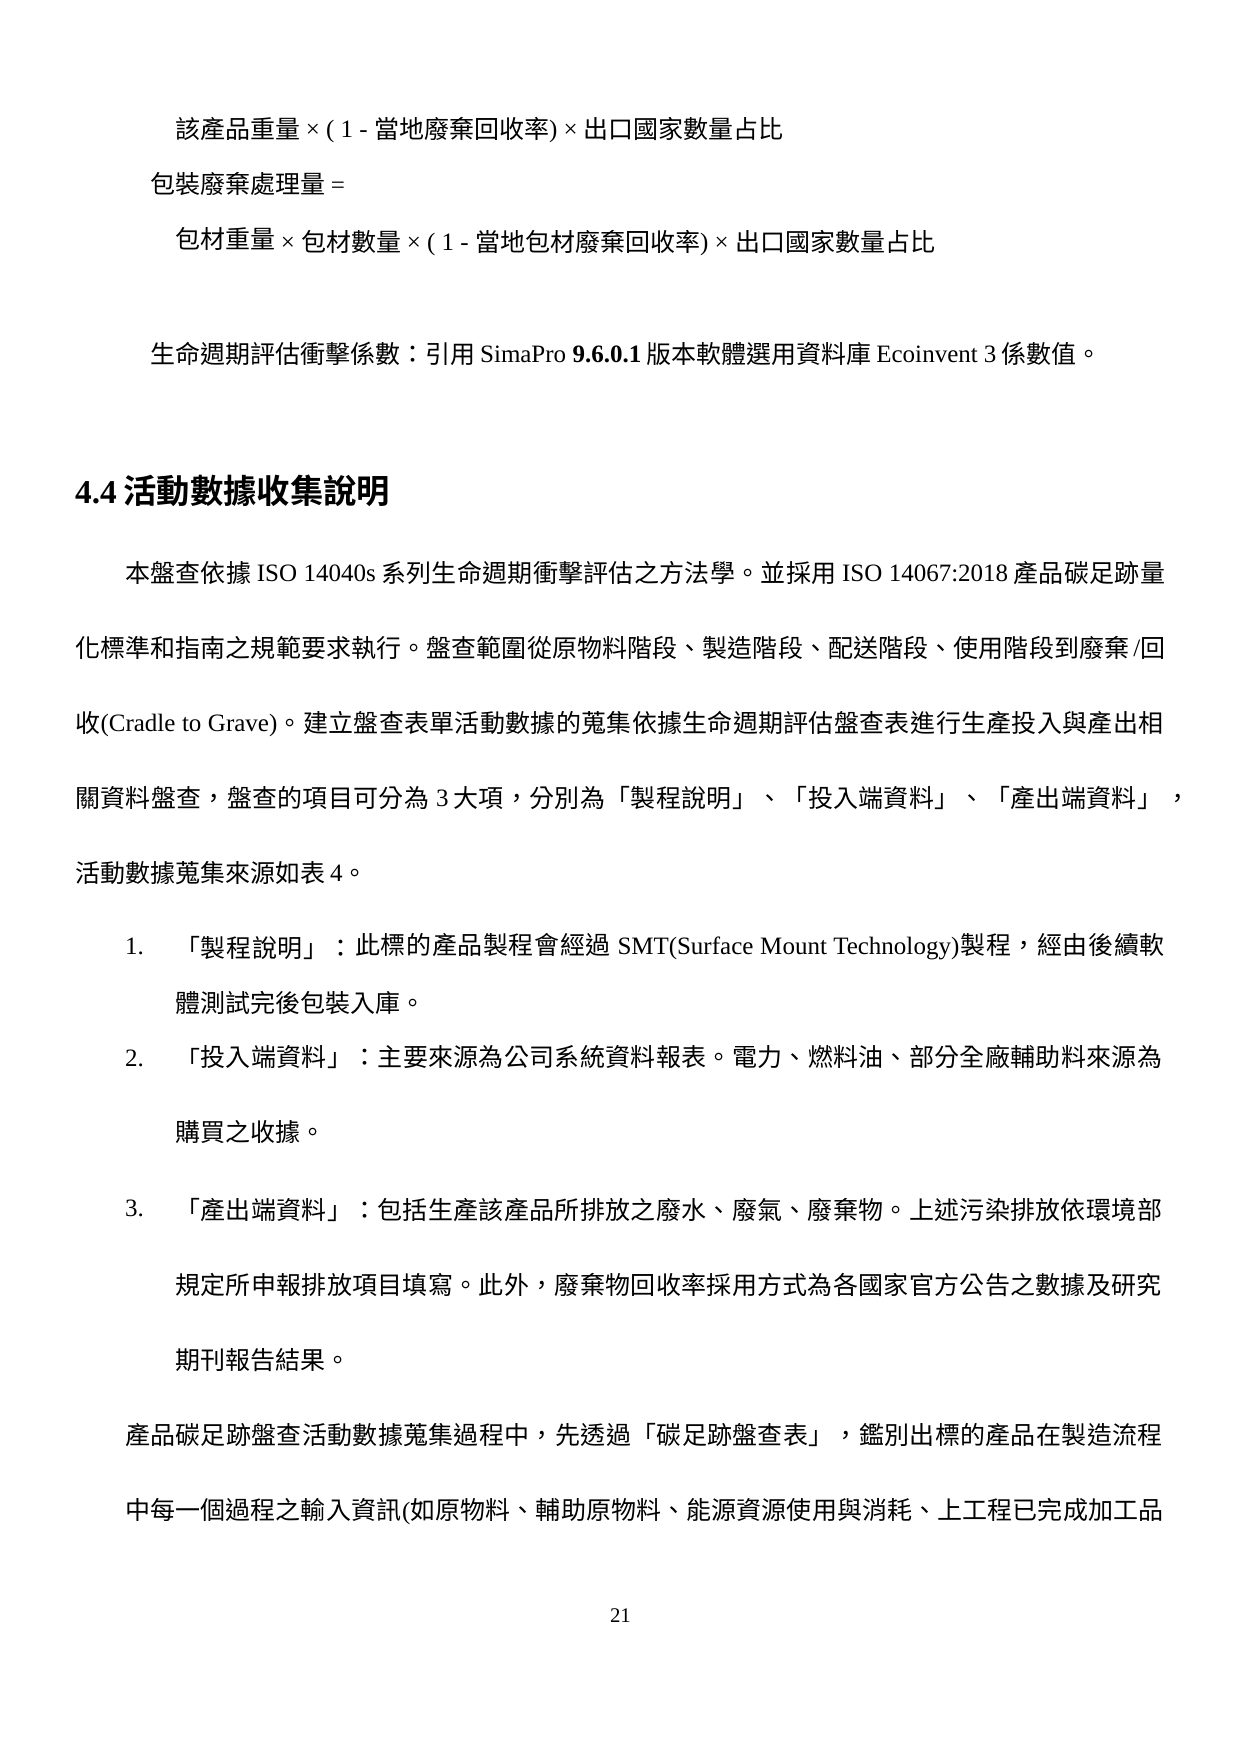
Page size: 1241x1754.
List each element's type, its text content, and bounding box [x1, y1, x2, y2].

list 「產出端資料」：包括生產該產品所排放之廢水、廢氣、廢棄物。上述污染排放依環境部規定所申報排放項目填寫。此外，廢棄物回收率採用方式為各國家官方公告之數據及研究期刊報告結果。 [125, 1170, 1165, 1395]
text 包裝廢棄處理量 = [100, 164, 1165, 201]
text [125, 1395, 1165, 1545]
title 4.4活動數據收集說明 [75, 451, 1165, 526]
list 「投入端資料」：主要來源為公司系統資料報表。電力、燃料油、部分全廠輔助料來源為購買之收據。 [125, 1020, 1165, 1170]
text 包材重量 × 包材數量 × ( 1 - 當地包材廢棄回收率) × 出口國家數量占比 [100, 201, 1165, 276]
text 該產品重量 × ( 1 - 當地廢棄回收率) × 出口國家數量占比 [125, 89, 1165, 164]
list 「製程說明」：此標的產品製程會經過SMT(Surface Mount Technology)製程，經由後續軟體測試完後包裝入庫。 [125, 907, 1165, 1020]
text 本盤查依據ISO 14040s系列生命週期衝擊評估之方法學。並採用ISO 14067:2018產品碳足跡量化標準和指南之規範要求執行。盤查範圍從原物料階段、製造階段、配送階段、使用階段到廢棄/回收(Cradle to Grave)。建立盤查表單活動數據的蒐集依據生命週期評估盤查表進行生產投入與產出相關資料盤查，盤查的項目可分為3大項，分別為「製程說明」、「投入端資料」、「產出端資料」，活動數據蒐集來源如表4。 [75, 532, 1165, 907]
text 生命週期評估衝擊係數：引用SimaPro 9.6.0.1版本軟體選用資料庫Ecoinvent 3係數值。 [100, 314, 1165, 389]
